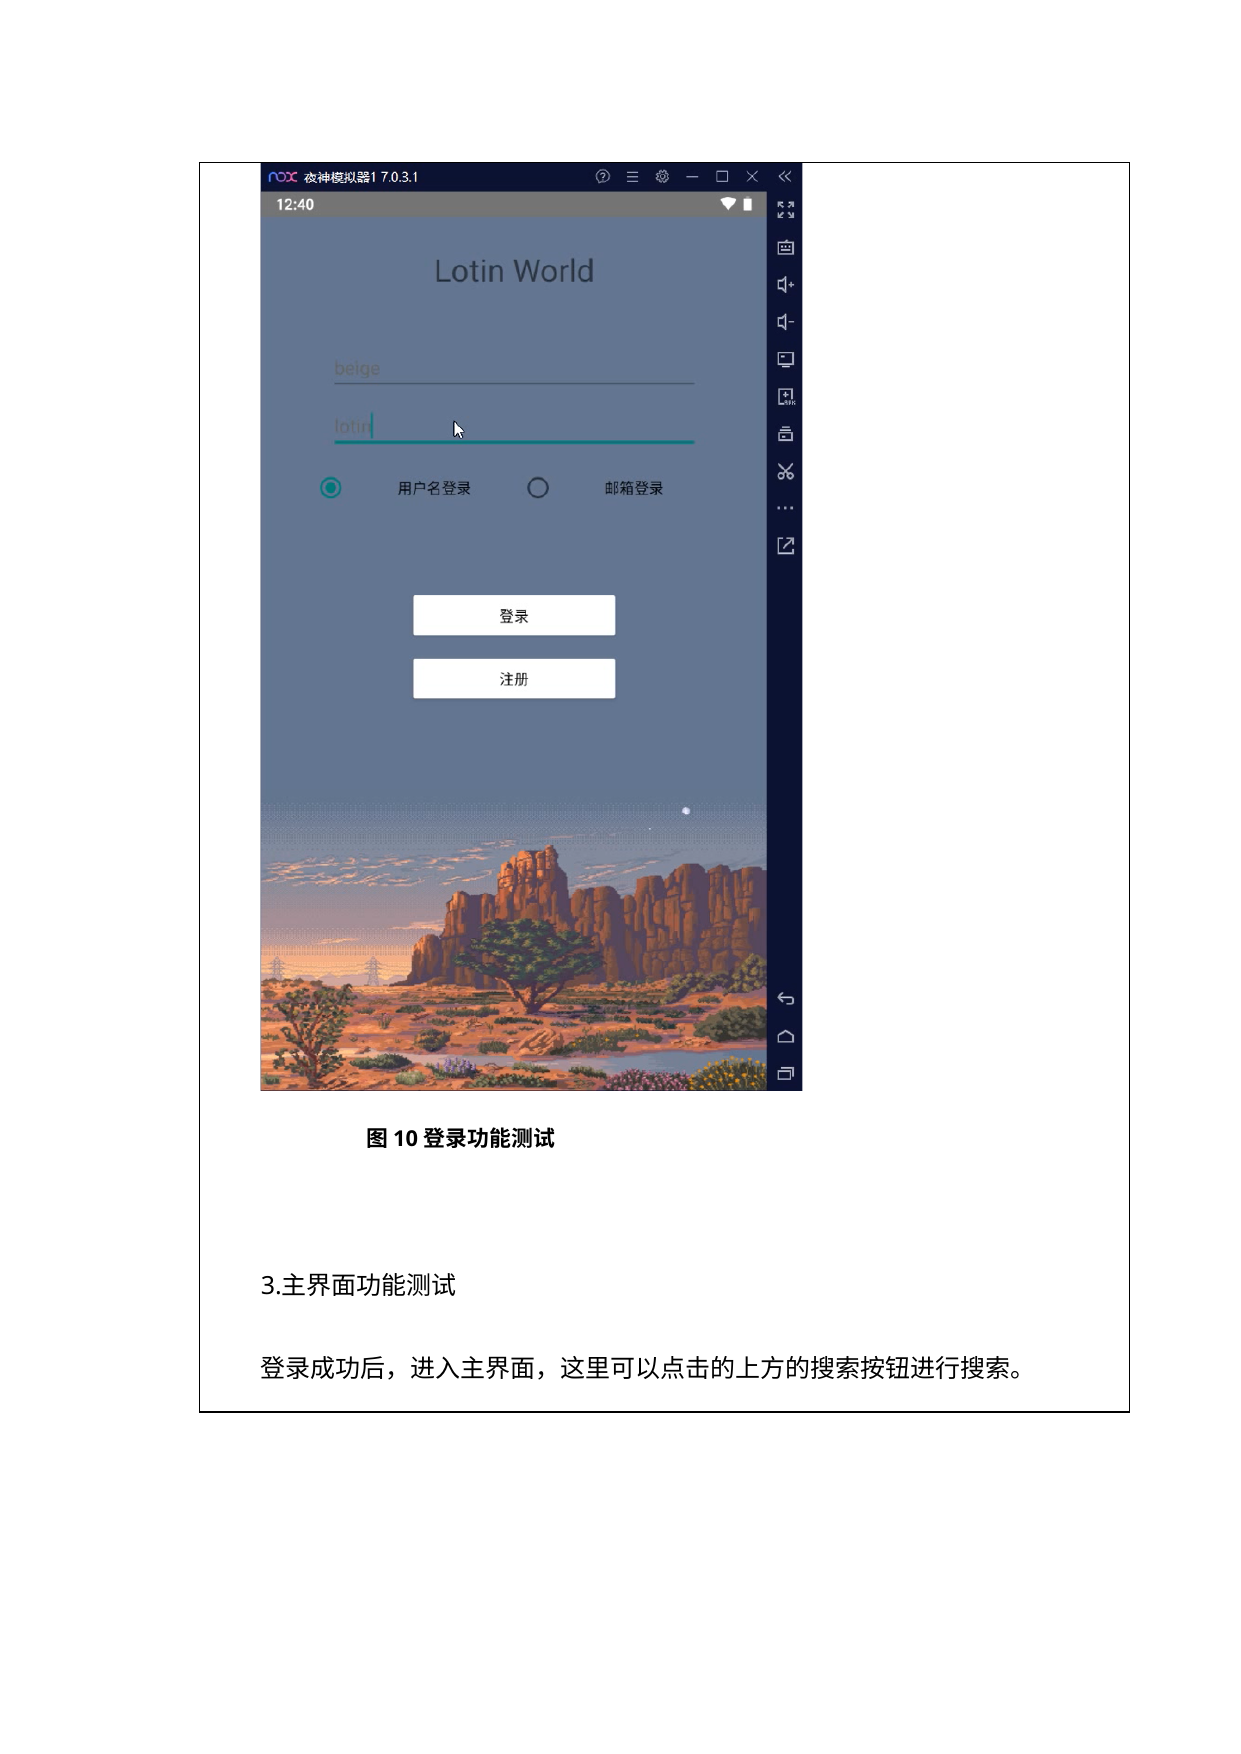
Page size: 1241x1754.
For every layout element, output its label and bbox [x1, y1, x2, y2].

picture [260, 163, 803, 1091]
table_header [200, 163, 1129, 1411]
